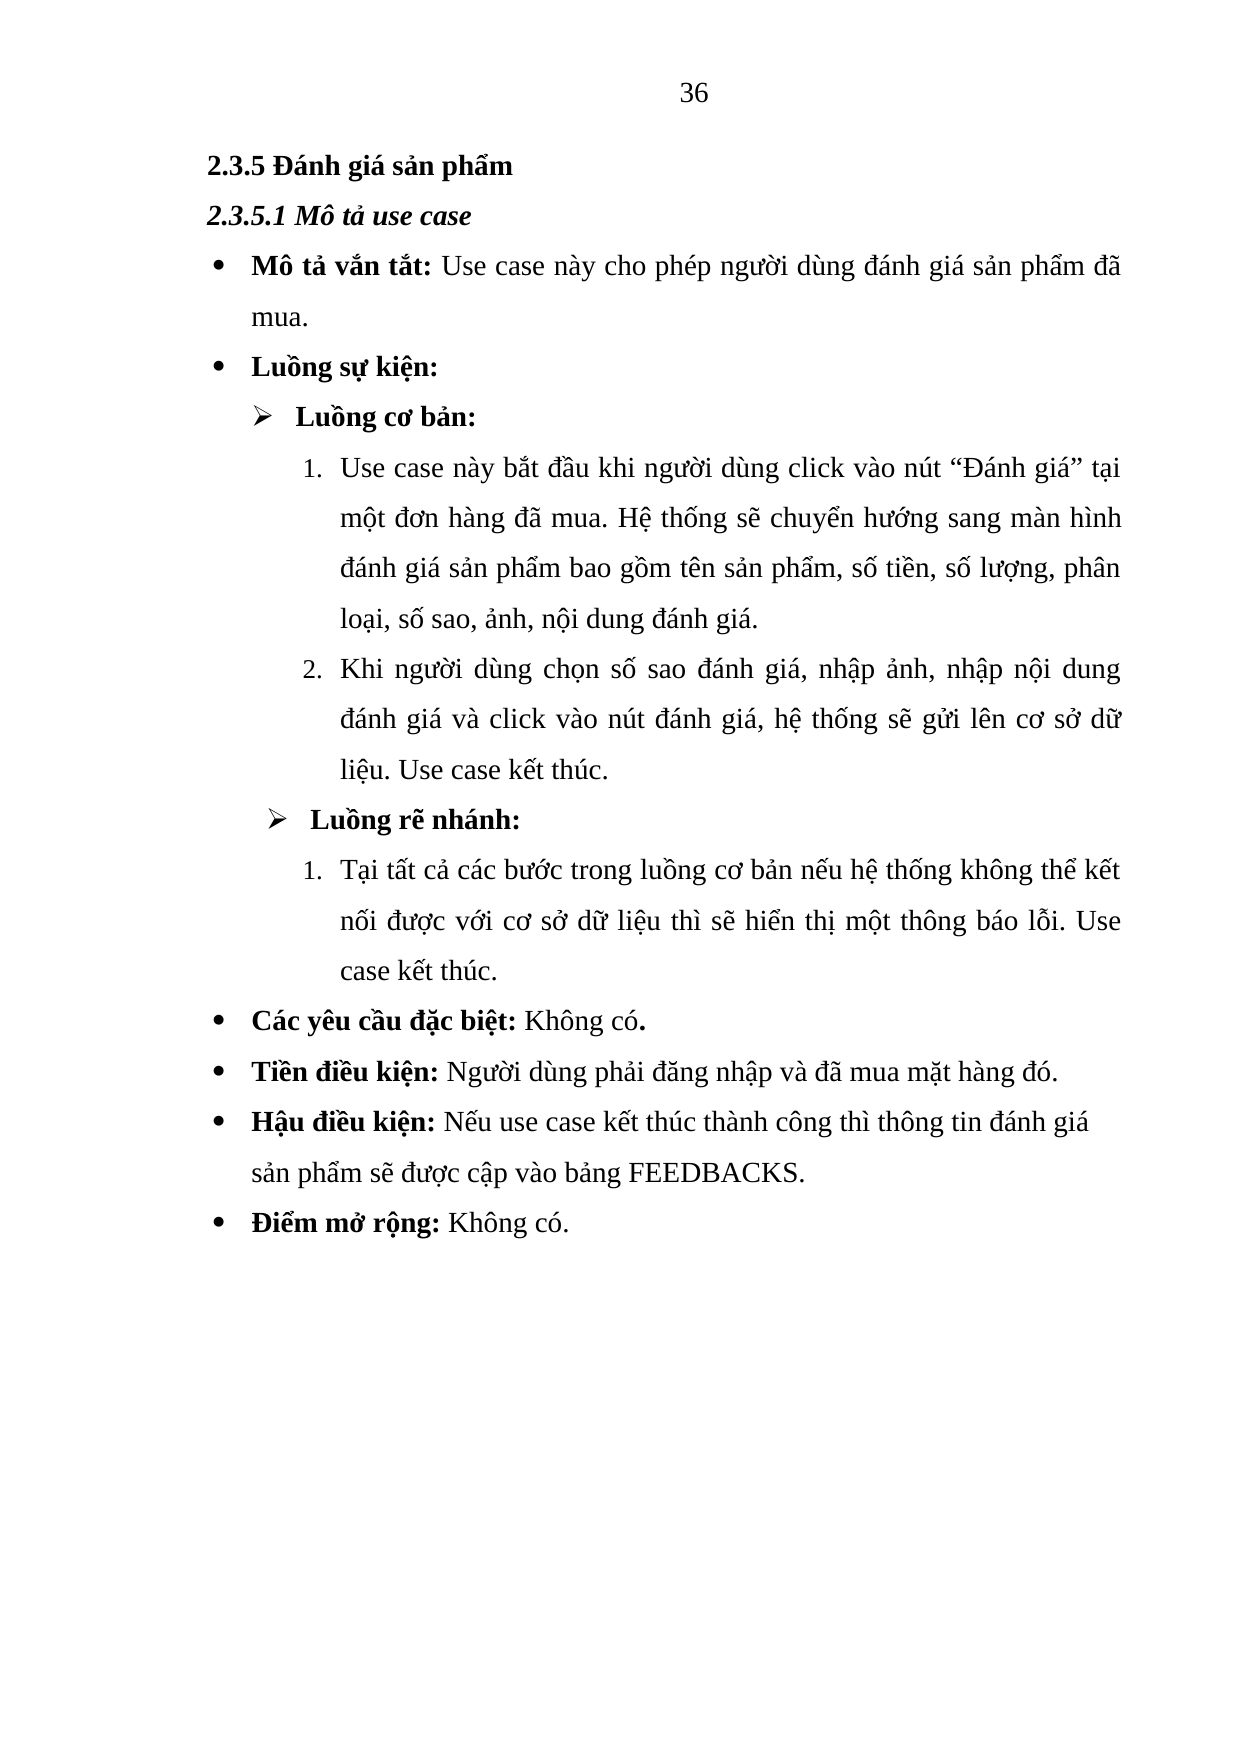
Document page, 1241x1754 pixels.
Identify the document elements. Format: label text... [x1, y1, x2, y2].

list Điểm mở rộng: Không có. [214, 1205, 1122, 1239]
list Hậu điều kiện: Nếu use case kết thúc thành công thì thông tin đánh giá sản phẩm sẽ được cập vào bảng FEEDBACKS. [214, 1104, 1122, 1188]
list Các yêu cầu đặc biệt: Không có. [214, 1003, 1122, 1037]
list Luồng cơ bản: [251, 399, 1122, 433]
list Tại tất cả các bước trong luồng cơ bản nếu hệ thống không thể kết nối được với cơ sở dữ liệu thì sẽ hiển thị một thông báo lỗi. Use case kết thúc. [302, 852, 1122, 987]
list Luồng sự kiện: [214, 349, 1122, 383]
list Luồng rẽ nhánh: [266, 802, 1122, 836]
subtitle 2.3.5.1 Mô tả use case [207, 198, 1122, 232]
list Mô tả vắn tắt: Use case này cho phép người dùng đánh giá sản phẩm đã mua. [214, 248, 1122, 332]
list Tiền điều kiện: Người dùng phải đăng nhập và đã mua mặt hàng đó. [214, 1054, 1122, 1087]
list Khi người dùng chọn số sao đánh giá, nhập ảnh, nhập nội dung đánh giá và click vào nút đánh giá, hệ thống sẽ gửi lên cơ sở dữ liệu. Use case kết thúc. [302, 651, 1122, 785]
subtitle Đánh giá sản phẩm [207, 148, 1122, 181]
list Use case này bắt đầu khi người dùng click vào nút “Đánh giá” tại một đơn hàng đã mua. Hệ thống sẽ chuyển hướng sang màn hình đánh giá sản phẩm bao gồm tên sản phẩm, số tiền, số lượng, phân loại, số sao, ảnh, nội dung đánh giá. [302, 450, 1122, 634]
